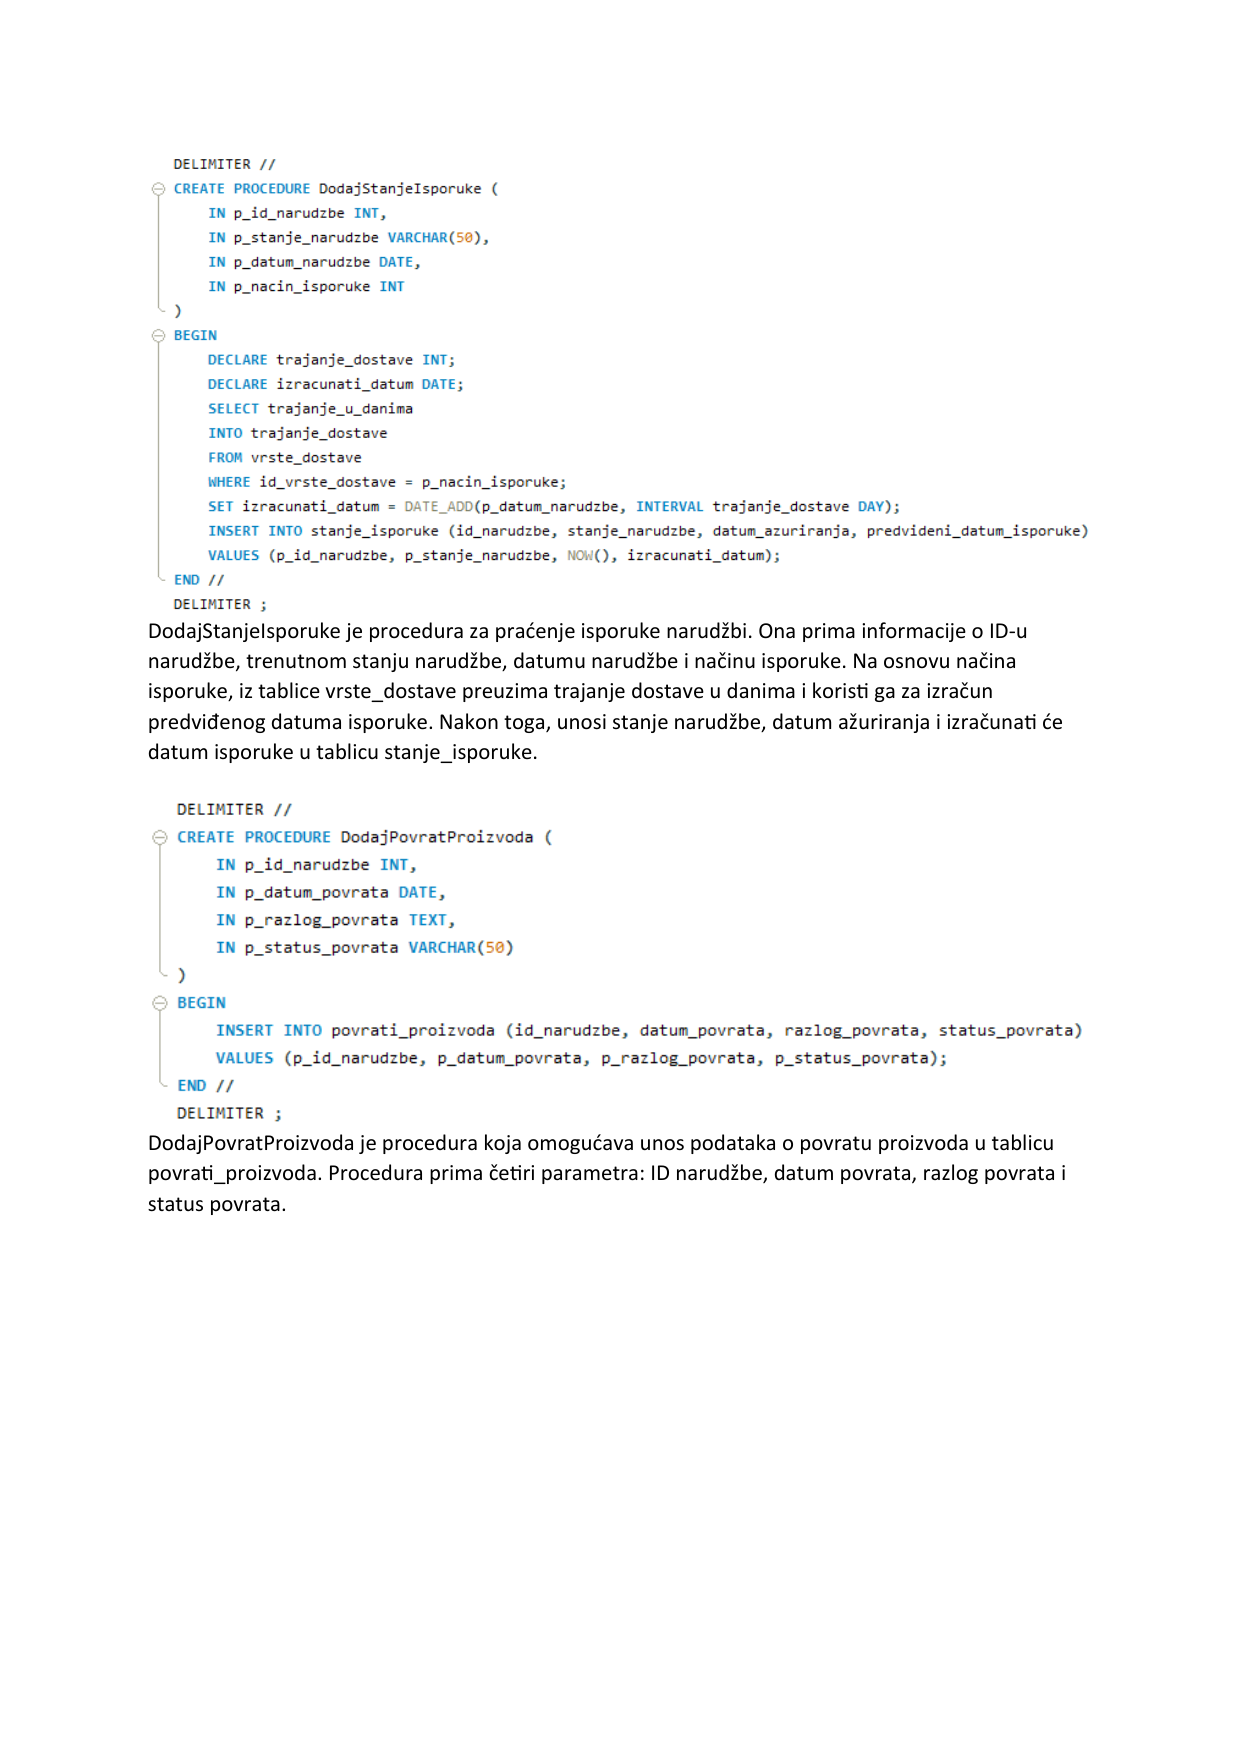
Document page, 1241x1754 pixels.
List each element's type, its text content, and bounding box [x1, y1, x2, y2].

text DodajPovratProizvoda je procedura koja omogućava unos podataka o povratu proizvoda u tablicu povrati_proizvoda. Procedura prima četiri parametra: ID narudžbe, datum povrata, razlog povrata i status povrata. [148, 1128, 1093, 1217]
picture [147, 147, 1093, 614]
text DodajStanjeIsporuke je procedura za praćenje isporuke narudžbi. Ona prima informacije o ID-u narudžbe, trenutnom stanju narudžbe, datumu narudžbe i načinu isporuke. Na osnovu načina isporuke, iz tablice vrste_dostave preuzima trajanje dostave u danima i koristi ga za izračun predviđenog datuma isporuke. Nakon toga, unosi stanje narudžbe, datum ažuriranja i izračunati će datum isporuke u tablicu stanje_isporuke. [148, 616, 1093, 765]
picture [147, 797, 1093, 1127]
